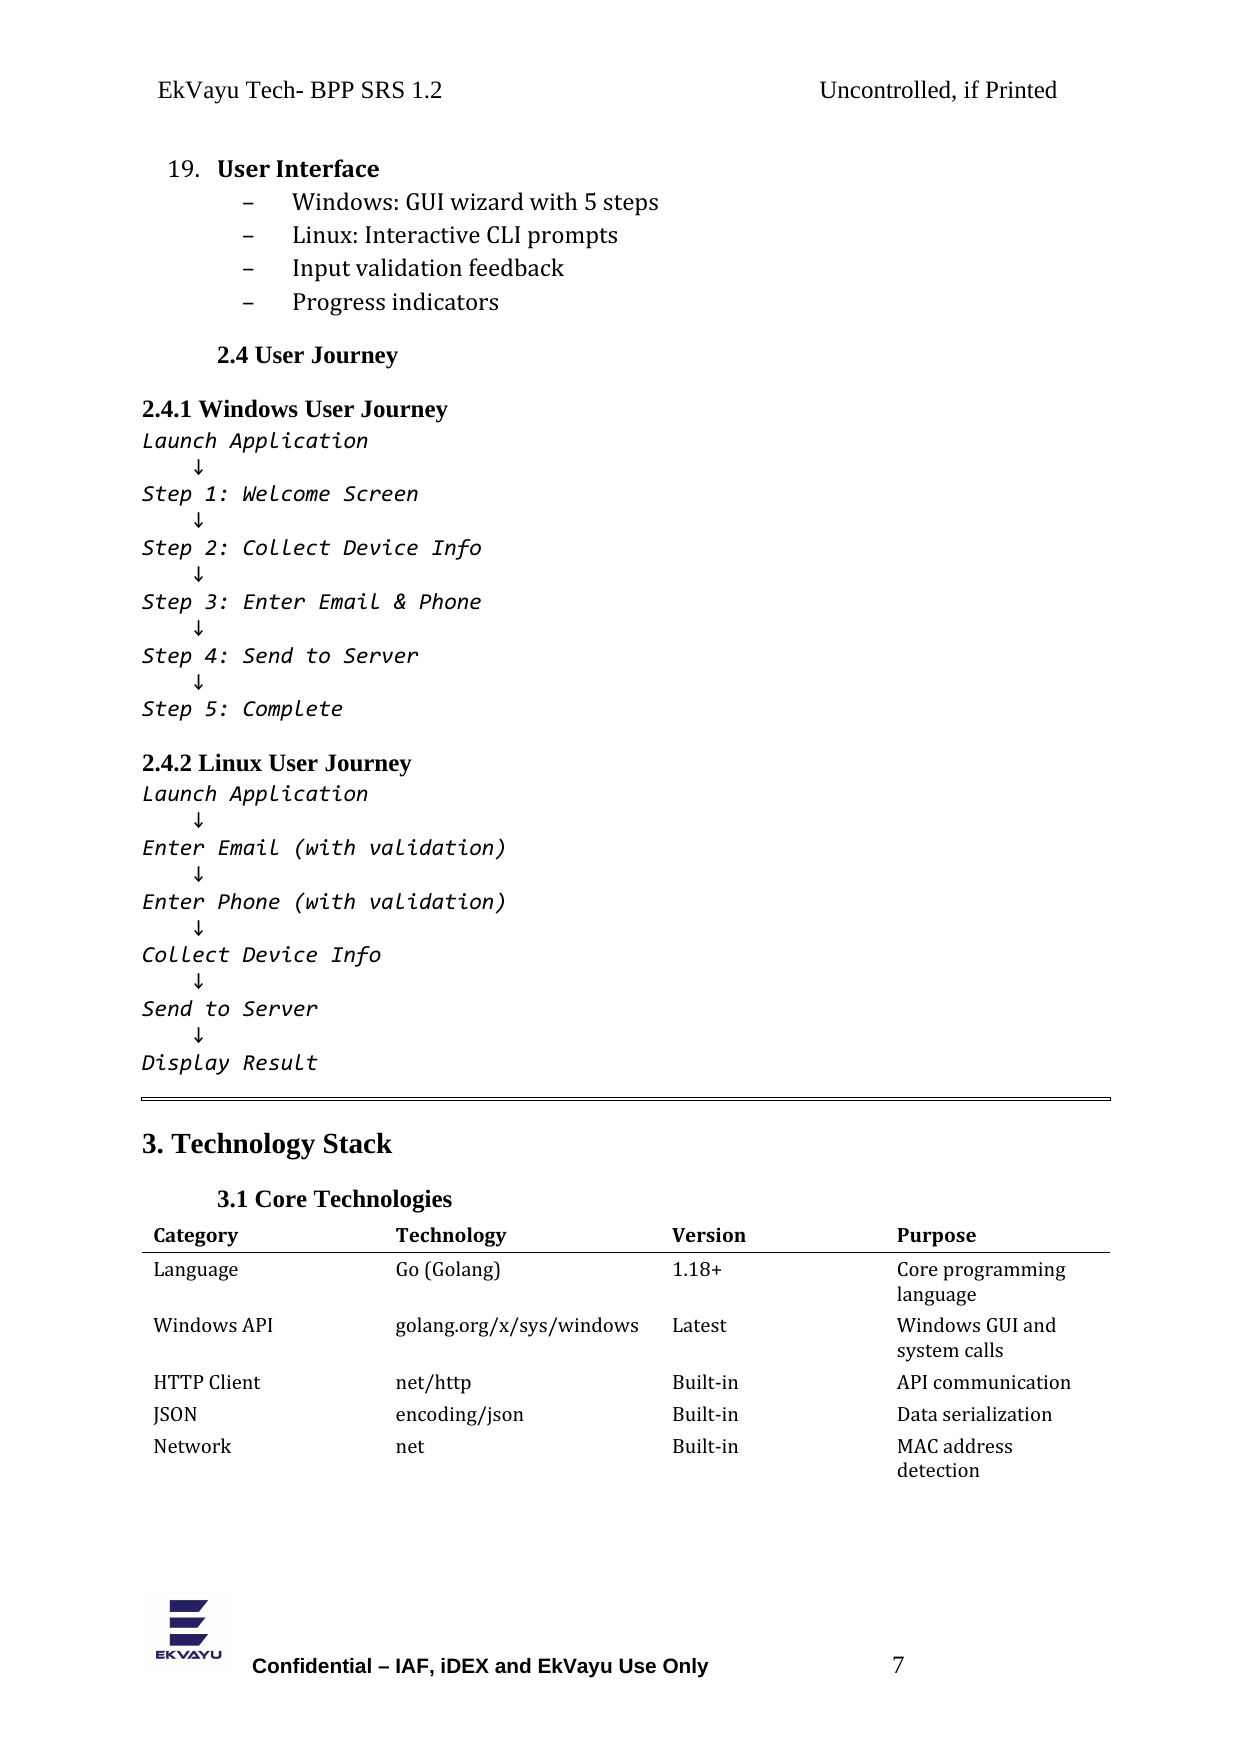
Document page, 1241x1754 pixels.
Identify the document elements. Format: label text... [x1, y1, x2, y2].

text Launch Application ↓ Step 1: Welcome Screen ↓ Step 2: Collect Device Info ↓ Step 3: Enter Email & Phone ↓ Step 4: Send to Server ↓ Step 5: Complete [142, 427, 1110, 723]
table_cell Built-in [661, 1398, 885, 1430]
list Linux: Interactive CLI prompts [242, 220, 1110, 249]
list User Interface [167, 154, 1110, 183]
table_cell Network [142, 1430, 384, 1486]
table_cell net [384, 1430, 661, 1486]
table_cell Windows API [142, 1309, 384, 1366]
table_cell Data serialization [885, 1398, 1110, 1430]
table_cell net/http [384, 1366, 661, 1398]
table_header Technology [384, 1219, 661, 1251]
table_header Category [142, 1219, 384, 1251]
table_cell Latest [661, 1309, 885, 1366]
table_cell Go (Golang) [384, 1253, 661, 1309]
picture [141, 1592, 233, 1674]
list Input validation feedback [242, 253, 1110, 282]
table_cell Language [142, 1253, 384, 1309]
table_cell 1.18+ [661, 1253, 885, 1309]
table_header Version [661, 1219, 885, 1251]
table_cell HTTP Client [142, 1366, 384, 1398]
subtitle 2.4.1 Windows User Journey [142, 394, 1110, 423]
table_cell Windows GUI and system calls [885, 1309, 1110, 1366]
table_cell Core programming language [885, 1253, 1110, 1309]
table_header Purpose [885, 1219, 1110, 1251]
list Windows: GUI wizard with 5 steps [242, 187, 1110, 216]
list Progress indicators [242, 286, 1110, 315]
table_cell API communication [885, 1366, 1110, 1398]
table_cell golang.org/x/sys/windows [384, 1309, 661, 1366]
table_cell JSON [142, 1398, 384, 1430]
subtitle 3. Technology Stack [142, 1126, 1110, 1159]
table_cell Built-in [661, 1366, 885, 1398]
subtitle 2.4 User Journey [217, 340, 1110, 369]
table_cell encoding/json [384, 1398, 661, 1430]
text Launch Application ↓ Enter Email (with validation) ↓ Enter Phone (with validation) ↓ Collect Device Info ↓ Send to Server ↓ Display Result [142, 781, 1110, 1076]
table_cell MAC address detection [885, 1430, 1110, 1486]
subtitle 2.4.2 Linux User Journey [142, 748, 1110, 776]
table_cell Built-in [661, 1430, 885, 1486]
subtitle 3.1 Core Technologies [217, 1184, 1110, 1213]
